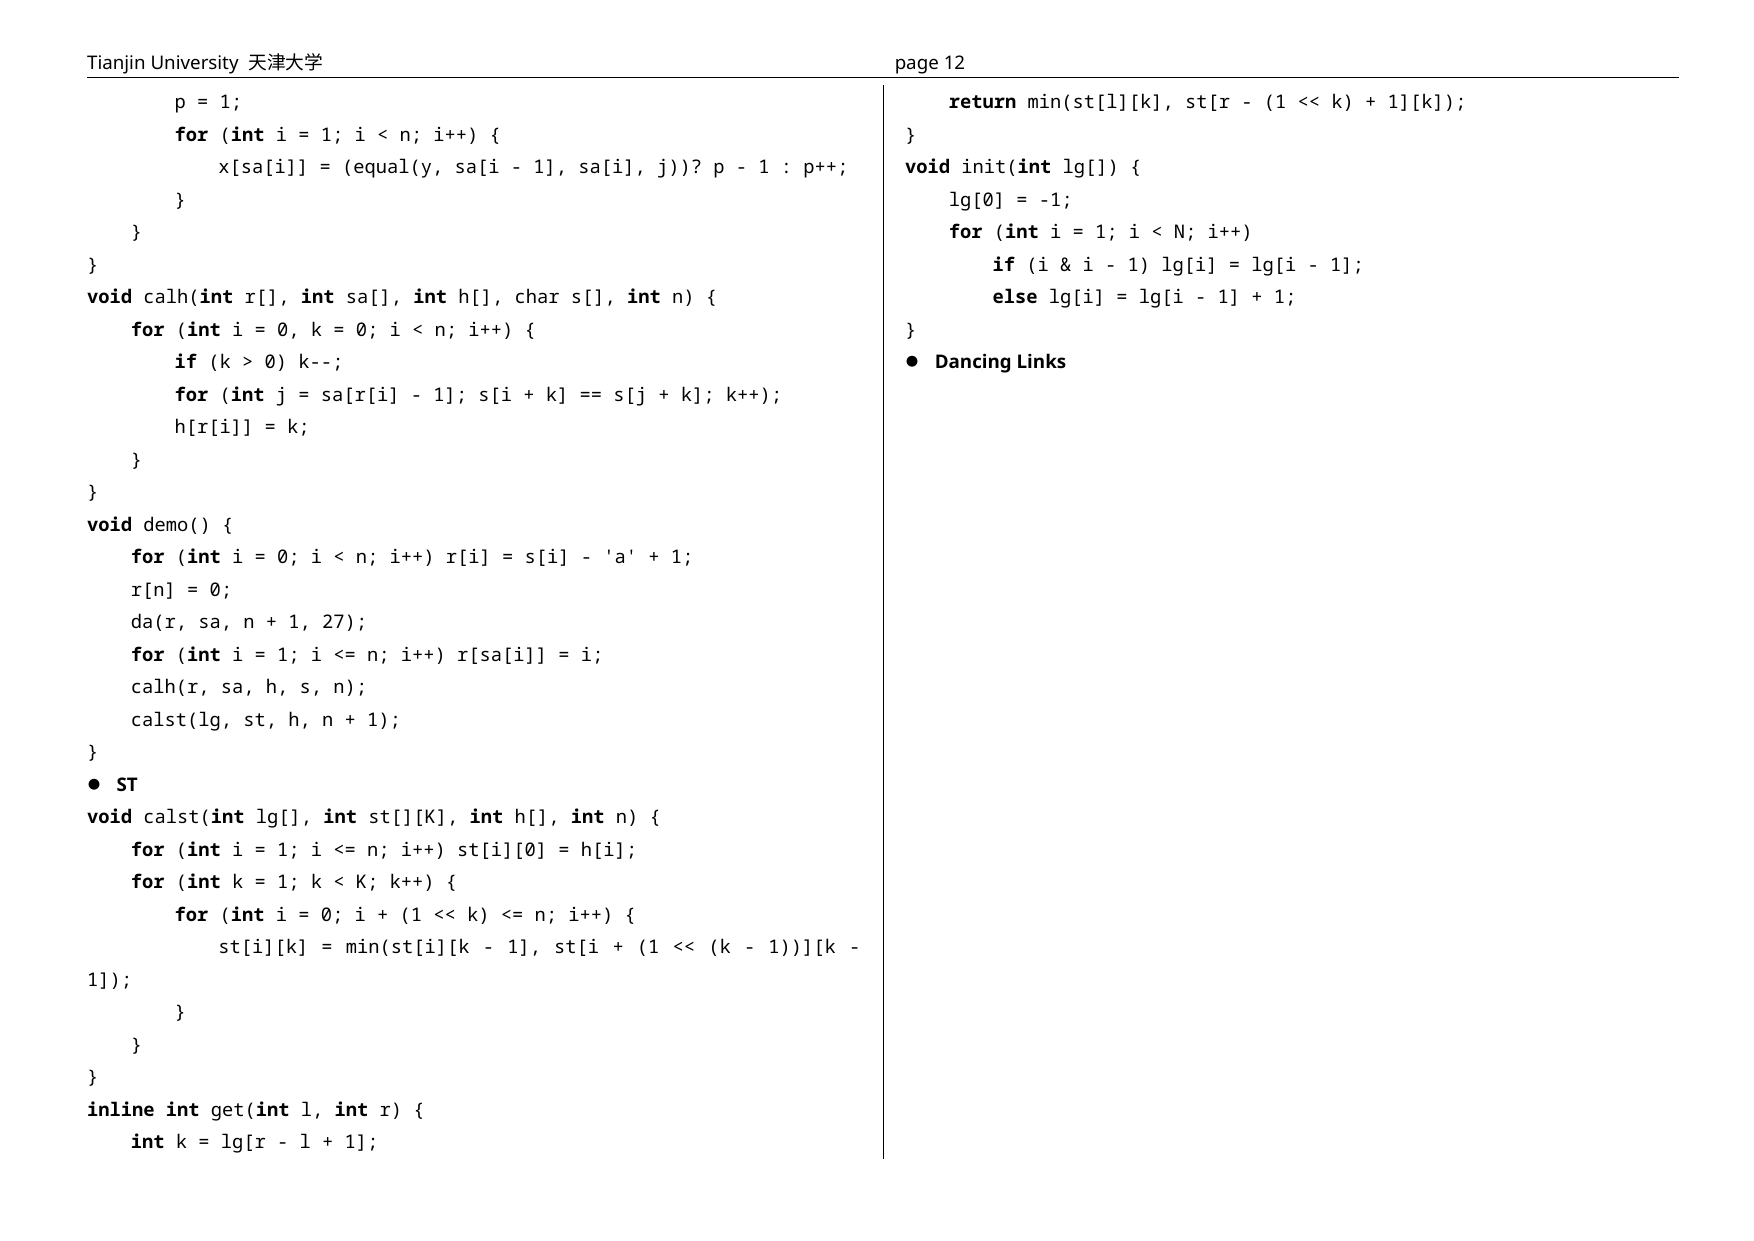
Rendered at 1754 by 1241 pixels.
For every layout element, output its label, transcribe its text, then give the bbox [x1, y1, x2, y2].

text calh(r, sa, h, s, n); [87, 670, 861, 703]
text return min(st[l][k], st[r - (1 << k) + 1][k]); [905, 85, 1679, 118]
text void demo() { [87, 508, 861, 540]
text da(r, sa, n + 1, 27); [87, 605, 861, 638]
text } [87, 215, 861, 248]
text } [905, 313, 1679, 345]
text } [87, 1060, 861, 1093]
text } [87, 183, 861, 215]
text } [87, 443, 861, 475]
text r[n] = 0; [87, 573, 861, 605]
text h[r[i]] = k; [87, 410, 861, 443]
text for (int j = sa[r[i] - 1]; s[i + k] == s[j + k]; k++); [87, 378, 861, 410]
text calst(lg, st, h, n + 1); [87, 703, 861, 735]
text for (int i = 0, k = 0; i < n; i++) { [87, 313, 861, 345]
text x[sa[i]] = (equal(y, sa[i - 1], sa[i], j))? p - 1 : p++; [87, 150, 861, 183]
text } [87, 1028, 861, 1060]
text for (int i = 1; i <= n; i++) r[sa[i]] = i; [87, 638, 861, 670]
subtitle Dancing Links [905, 345, 1679, 378]
text for (int i = 1; i <= n; i++) st[i][0] = h[i]; [87, 833, 861, 865]
text int k = lg[r - l + 1]; [87, 1125, 861, 1158]
text else lg[i] = lg[i - 1] + 1; [905, 280, 1679, 313]
text for (int i = 1; i < N; i++) [905, 215, 1679, 248]
text void init(int lg[]) { [905, 150, 1679, 183]
text p = 1; [87, 85, 861, 118]
text } [87, 475, 861, 508]
text } [87, 735, 861, 768]
text if (i & i - 1) lg[i] = lg[i - 1]; [905, 248, 1679, 280]
text for (int k = 1; k < K; k++) { [87, 865, 861, 898]
text } [905, 118, 1679, 150]
text st[i][k] = min(st[i][k - 1], st[i + (1 << (k - 1))][k - 1]); [87, 930, 861, 995]
text if (k > 0) k--; [87, 345, 861, 378]
subtitle ST [87, 768, 861, 800]
text for (int i = 0; i < n; i++) r[i] = s[i] - 'a' + 1; [87, 540, 861, 573]
text } [87, 995, 861, 1028]
text lg[0] = -1; [905, 183, 1679, 215]
text for (int i = 1; i < n; i++) { [87, 118, 861, 150]
text void calst(int lg[], int st[][K], int h[], int n) { [87, 800, 861, 833]
text inline int get(int l, int r) { [87, 1093, 861, 1125]
text } [87, 248, 861, 280]
text void calh(int r[], int sa[], int h[], char s[], int n) { [87, 280, 861, 313]
text for (int i = 0; i + (1 << k) <= n; i++) { [87, 898, 861, 930]
